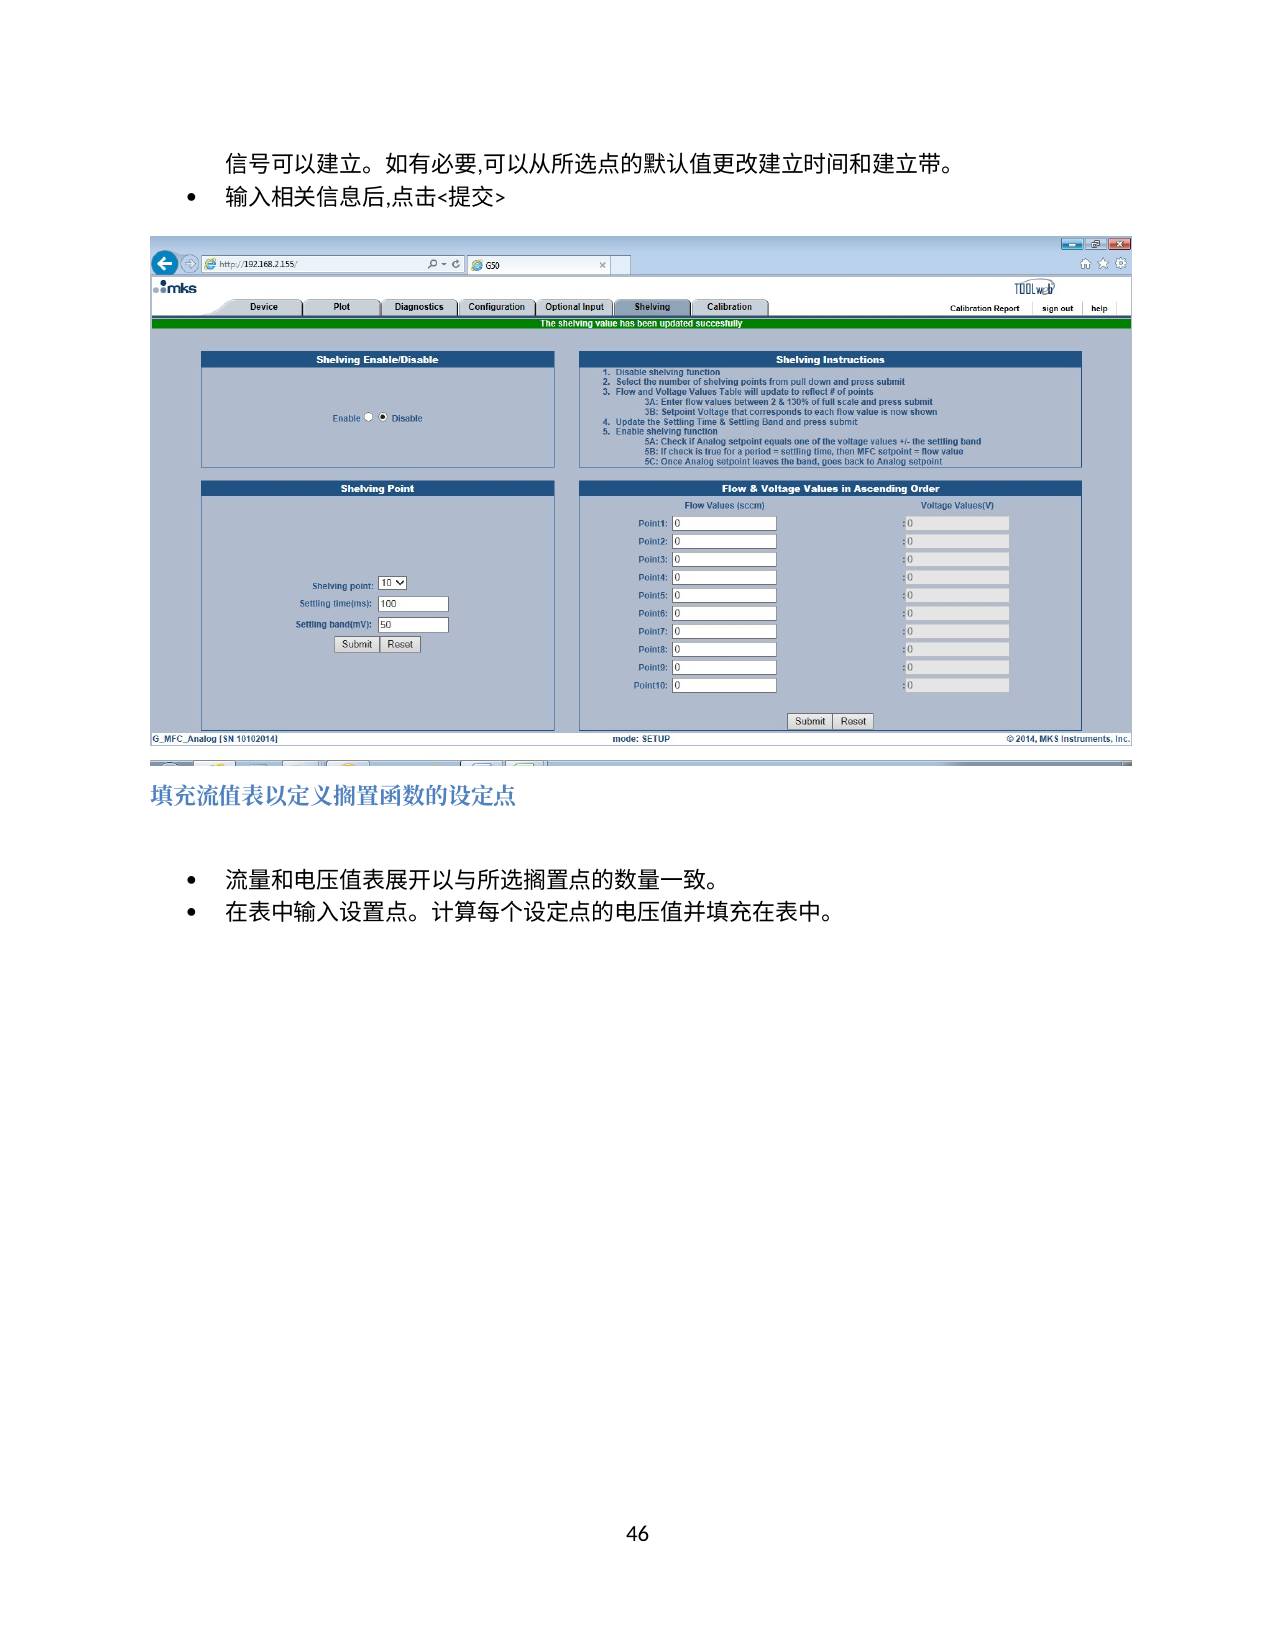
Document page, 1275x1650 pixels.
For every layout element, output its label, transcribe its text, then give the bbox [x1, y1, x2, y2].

text 信号可以建立。如有必要,可以从所选点的默认值更改建立时间和建立带。 [225, 150, 1108, 178]
list 流量和电压值表展开以与所选搁置点的数量一致。 [187, 866, 1057, 894]
list 输入相关信息后,点击<提交> [187, 182, 1275, 211]
picture [150, 236, 1132, 766]
list 在表中输入设置点。计算每个设定点的电压值并填充在表中。 [187, 898, 1036, 926]
